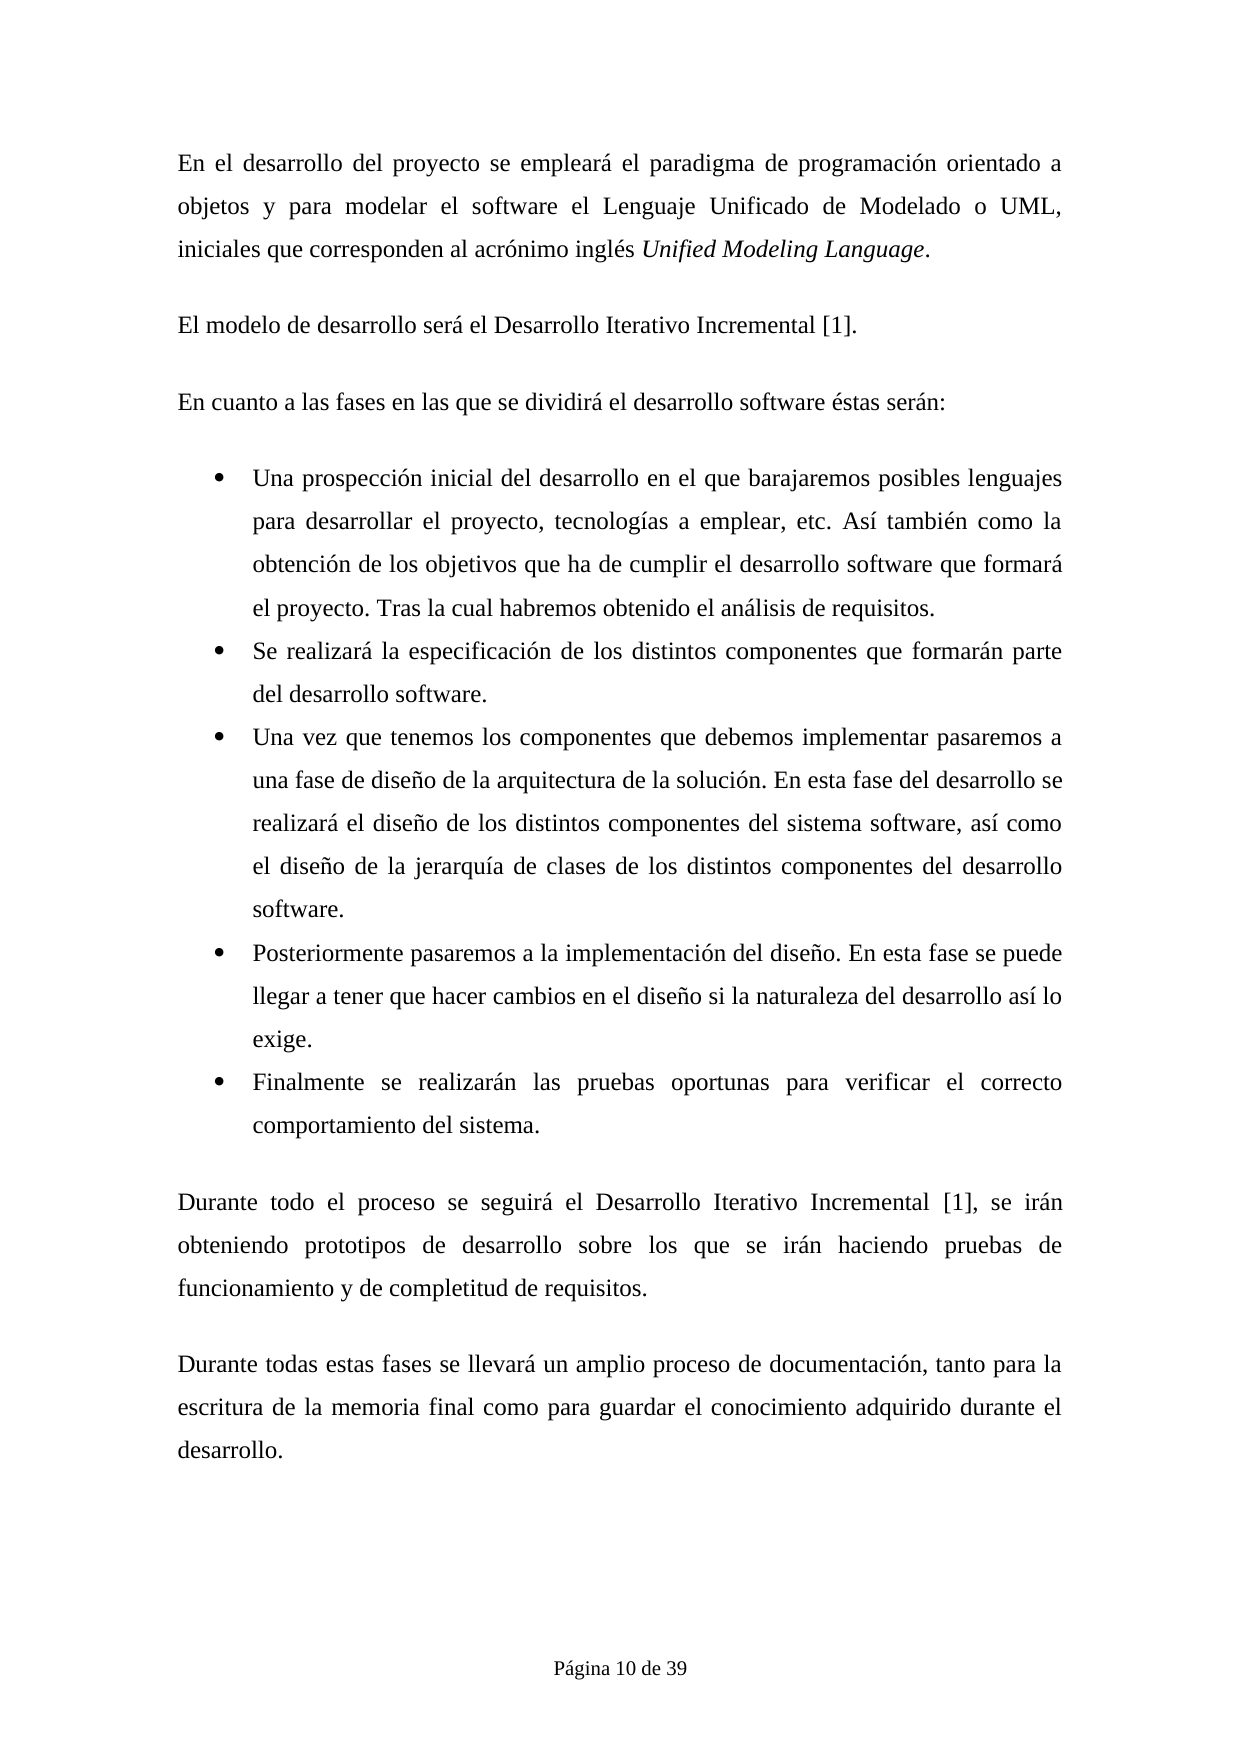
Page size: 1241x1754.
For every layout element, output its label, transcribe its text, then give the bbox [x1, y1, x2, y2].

list Una vez que tenemos los componentes que debemos implementar pasaremos a una fase de diseño de la arquitectura de la solución. En esta fase del desarrollo se realizará el diseño de los distintos componentes del sistema software, así como el diseño de la jerarquía de clases de los distintos componentes del desarrollo software. [215, 722, 1063, 923]
text En el desarrollo del proyecto se empleará el paradigma de programación orientado a objetos y para modelar el software el Lenguaje Unificado de Modelado o UML, iniciales que corresponden al acrónimo inglés Unified Modeling Language. [177, 148, 1063, 263]
list Se realizará la especificación de los distintos componentes que formarán parte del desarrollo software. [215, 636, 1063, 708]
list Finalmente se realizarán las pruebas oportunas para verificar el correcto comportamiento del sistema. [215, 1067, 1063, 1139]
text Durante todas estas fases se llevará un amplio proceso de documentación, tanto para la escritura de la memoria final como para guardar el conocimiento adquirido durante el desarrollo. [177, 1349, 1063, 1464]
text En cuanto a las fases en las que se dividirá el desarrollo software éstas serán: [177, 387, 1063, 416]
list Posteriormente pasaremos a la implementación del diseño. En esta fase se puede llegar a tener que hacer cambios en el diseño si la naturaleza del desarrollo así lo exige. [215, 938, 1063, 1053]
list Una prospección inicial del desarrollo en el que barajaremos posibles lenguajes para desarrollar el proyecto, tecnologías a emplear, etc. Así también como la obtención de los objetivos que ha de cumplir el desarrollo software que formará el proyecto. Tras la cual habremos obtenido el análisis de requisitos. [215, 463, 1063, 621]
